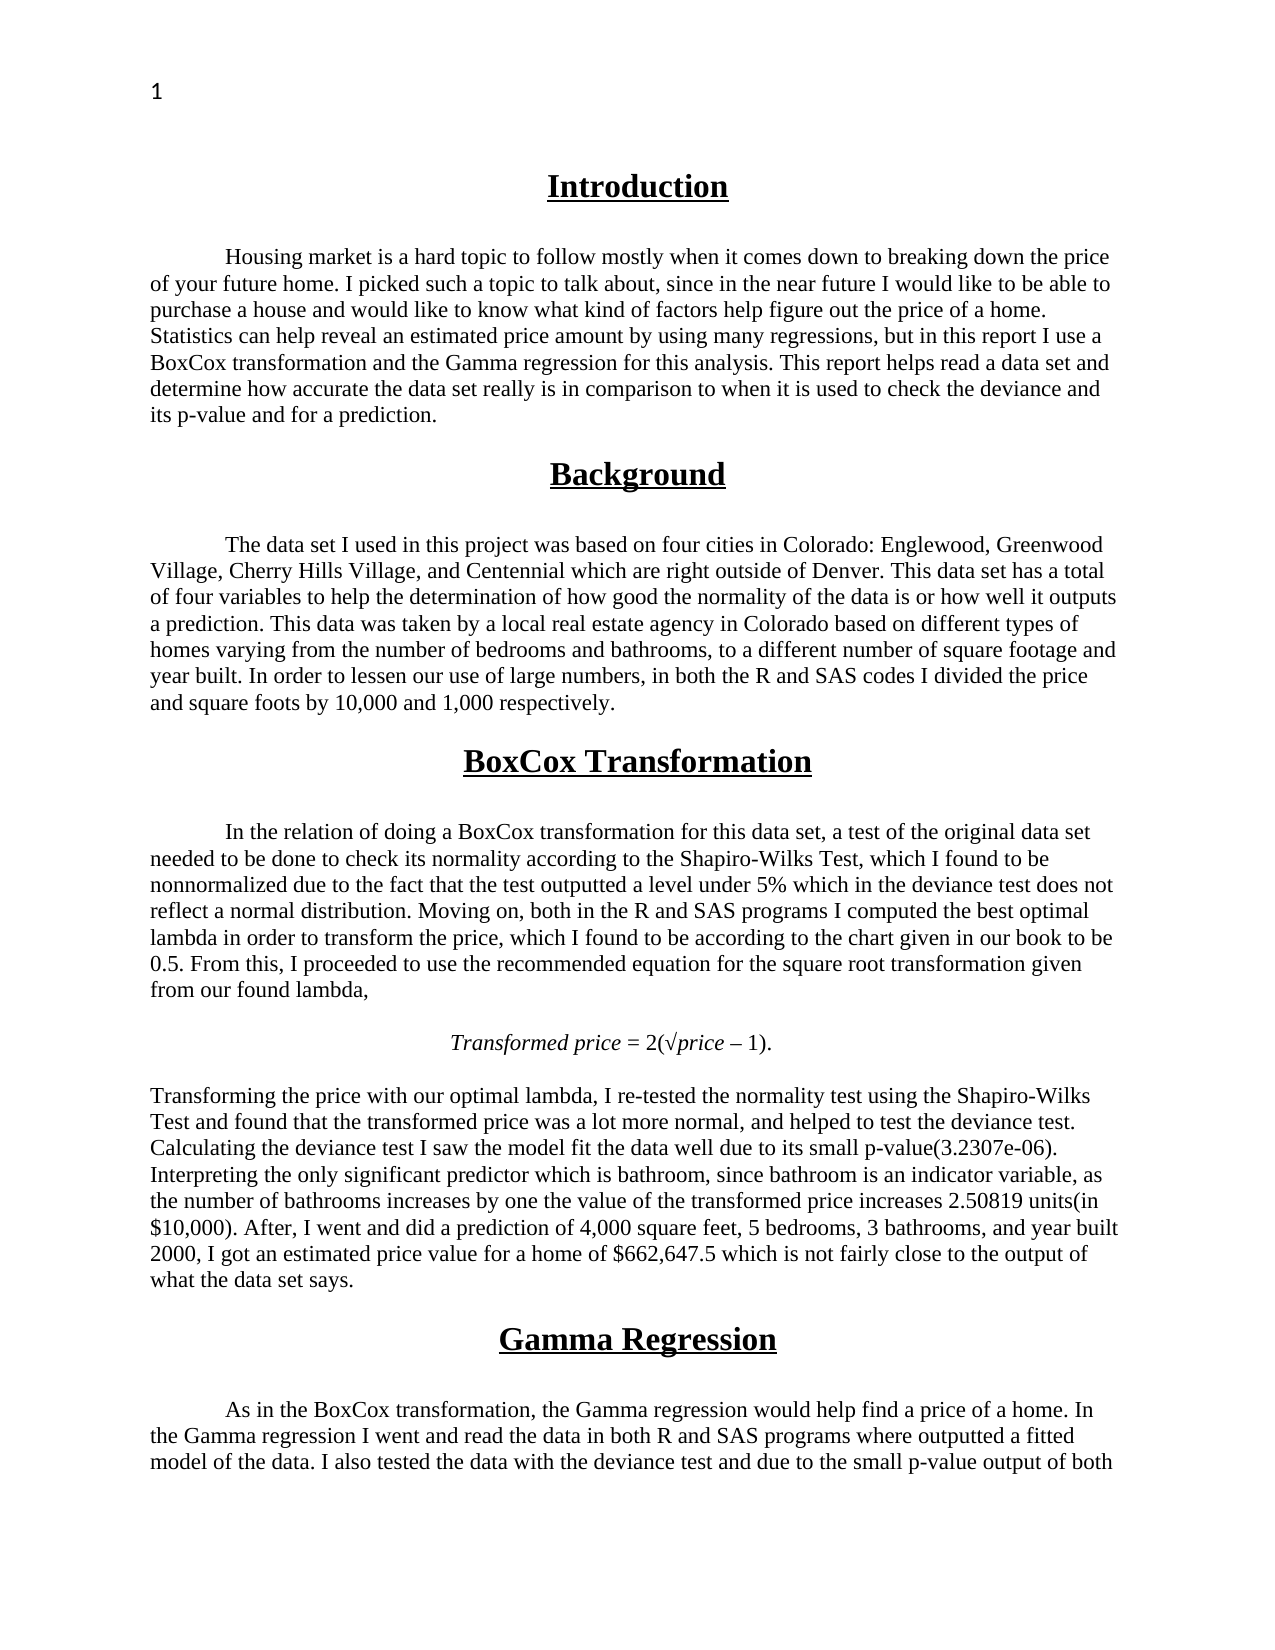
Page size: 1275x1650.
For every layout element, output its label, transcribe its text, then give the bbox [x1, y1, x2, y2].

text The data set I used in this project was based on four cities in Colorado: Englewood, Greenwood Village, Cherry Hills Village, and Centennial which are right outside of Denver. This data set has a total of four variables to help the determination of how good the normality of the data is or how well it outputs a prediction. This data was taken by a local real estate agency in Colorado based on different types of homes varying from the number of bedrooms and bathrooms, to a different number of square footage and year built. In order to lessen our use of large numbers, in both the R and SAS codes I divided the price and square foots by 10,000 and 1,000 respectively. [150, 531, 1125, 715]
text In the relation of doing a BoxCox transformation for this data set, a test of the original data set needed to be done to check its normality according to the Shapiro-Wilks Test, which I found to be nonnormalized due to the fact that the test outputted a level under 5% which in the deviance test does not reflect a normal distribution. Moving on, both in the R and SAS programs I computed the best optimal lambda in order to transform the price, which I found to be according to the chart given in our book to be 0.5. From this, I proceeded to use the recommended equation for the square root transformation given from our found lambda, [150, 818, 1125, 1003]
text BoxCox Transformation [150, 742, 1125, 780]
text Transforming the price with our optimal lambda, I re-tested the normality test using the Shapiro-Wilks Test and found that the transformed price was a lot more normal, and helped to test the deviance test. Calculating the deviance test I saw the model fit the data well due to its small p-value(3.2307e-06). Interpreting the only significant predictor which is bathroom, since bathroom is an indicator variable, as the number of bathrooms increases by one the value of the transformed price increases 2.50819 units(in $10,000). After, I went and did a prediction of 4,000 square feet, 5 bedrooms, 3 bathrooms, and year built 2000, I got an estimated price value for a home of $662,647.5 which is not fairly close to the output of what the data set says. [150, 1082, 1125, 1293]
text Gamma Regression [150, 1319, 1125, 1357]
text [150, 1396, 1125, 1475]
text Housing market is a hard topic to follow mostly when it comes down to breaking down the price of your future home. I picked such a topic to talk about, since in the near future I would like to be able to purchase a house and would like to know what kind of factors help figure out the price of a home. Statistics can help reveal an estimated price amount by using many regressions, but in this report I use a BoxCox transformation and the Gamma regression for this analysis. This report helps read a data set and determine how accurate the data set really is in comparison to when it is used to check the deviance and its p-value and for a prediction. [150, 243, 1125, 428]
text Background [150, 454, 1125, 492]
text Transformed price = 2(√price – 1). [375, 1029, 1125, 1055]
text Introduction [150, 167, 1125, 205]
